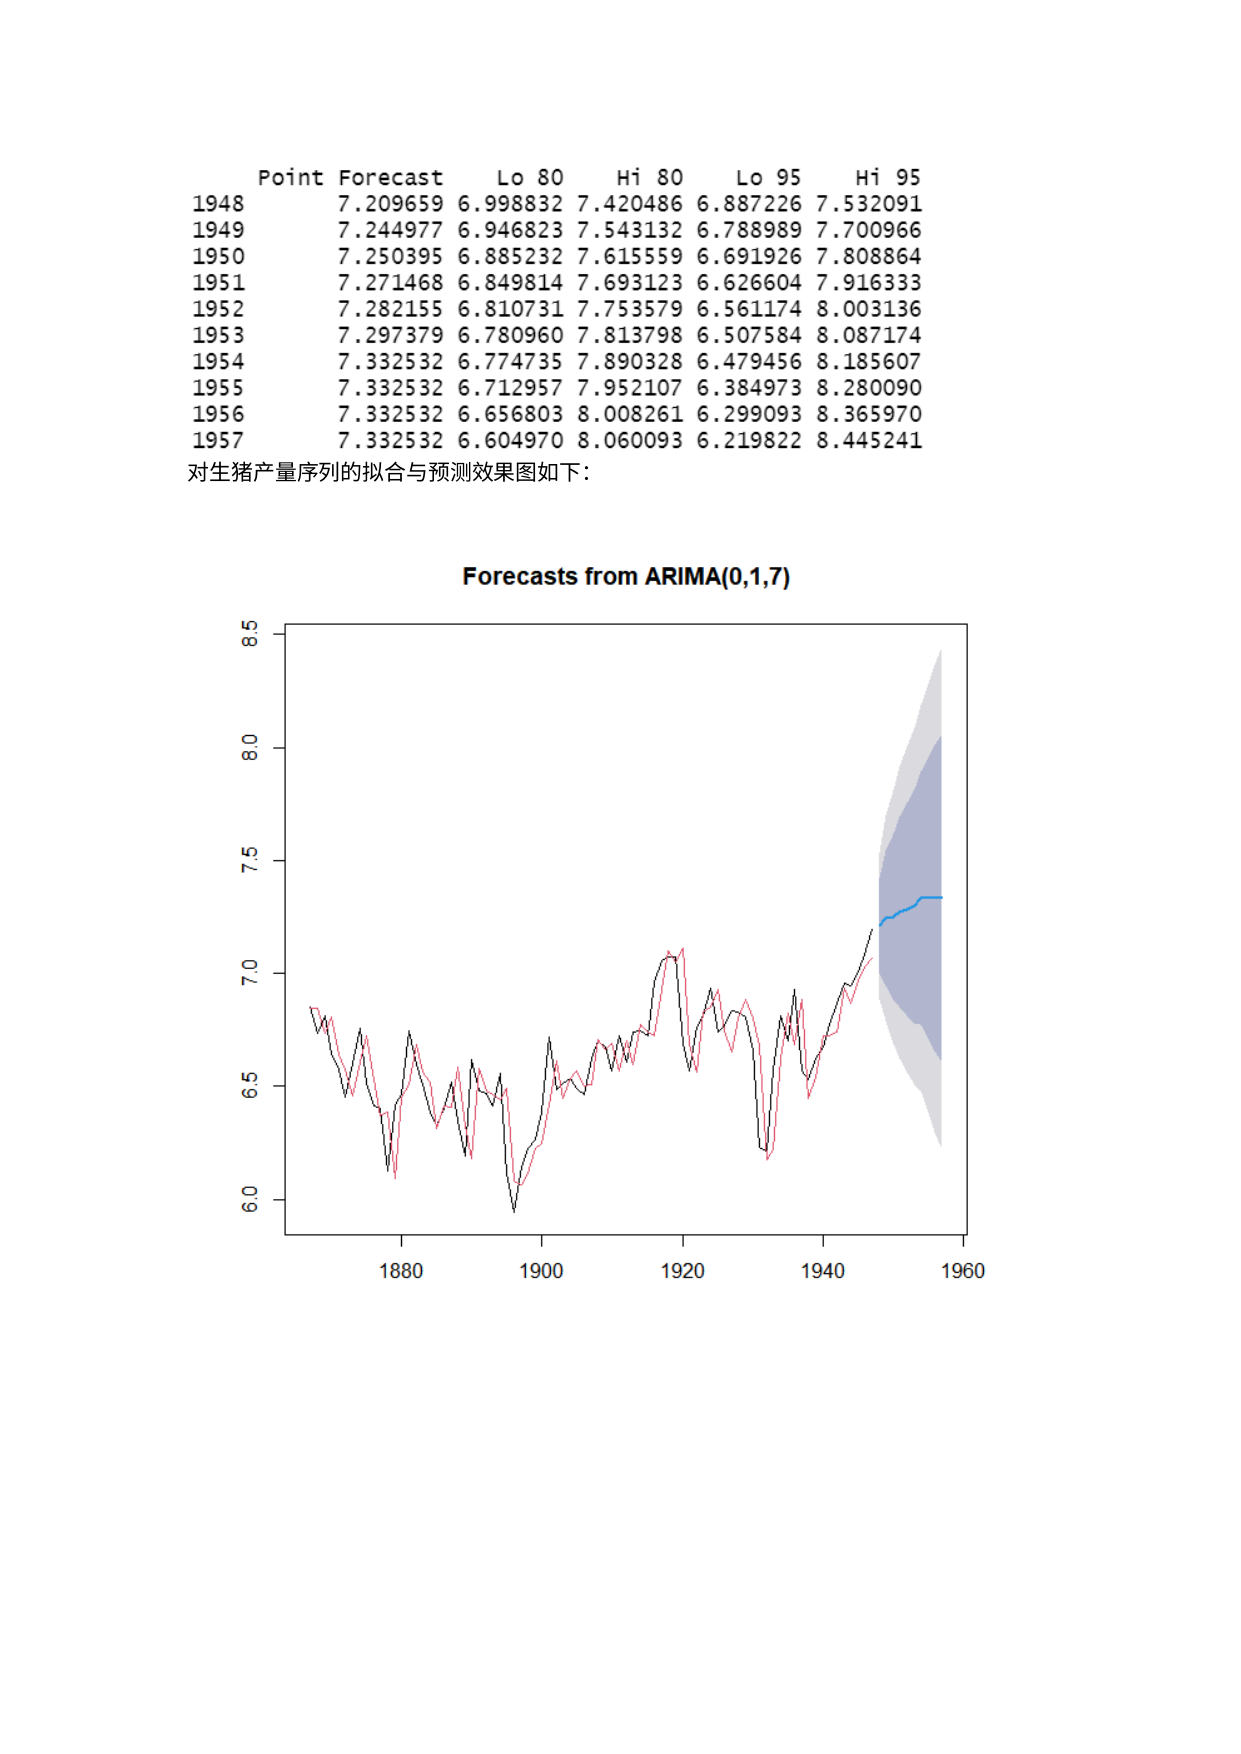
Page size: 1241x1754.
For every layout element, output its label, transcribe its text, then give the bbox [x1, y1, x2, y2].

text 对生猪产量序列的拟合与预测效果图如下： [187, 454, 1053, 487]
picture [187, 164, 930, 452]
picture [187, 527, 1018, 1357]
